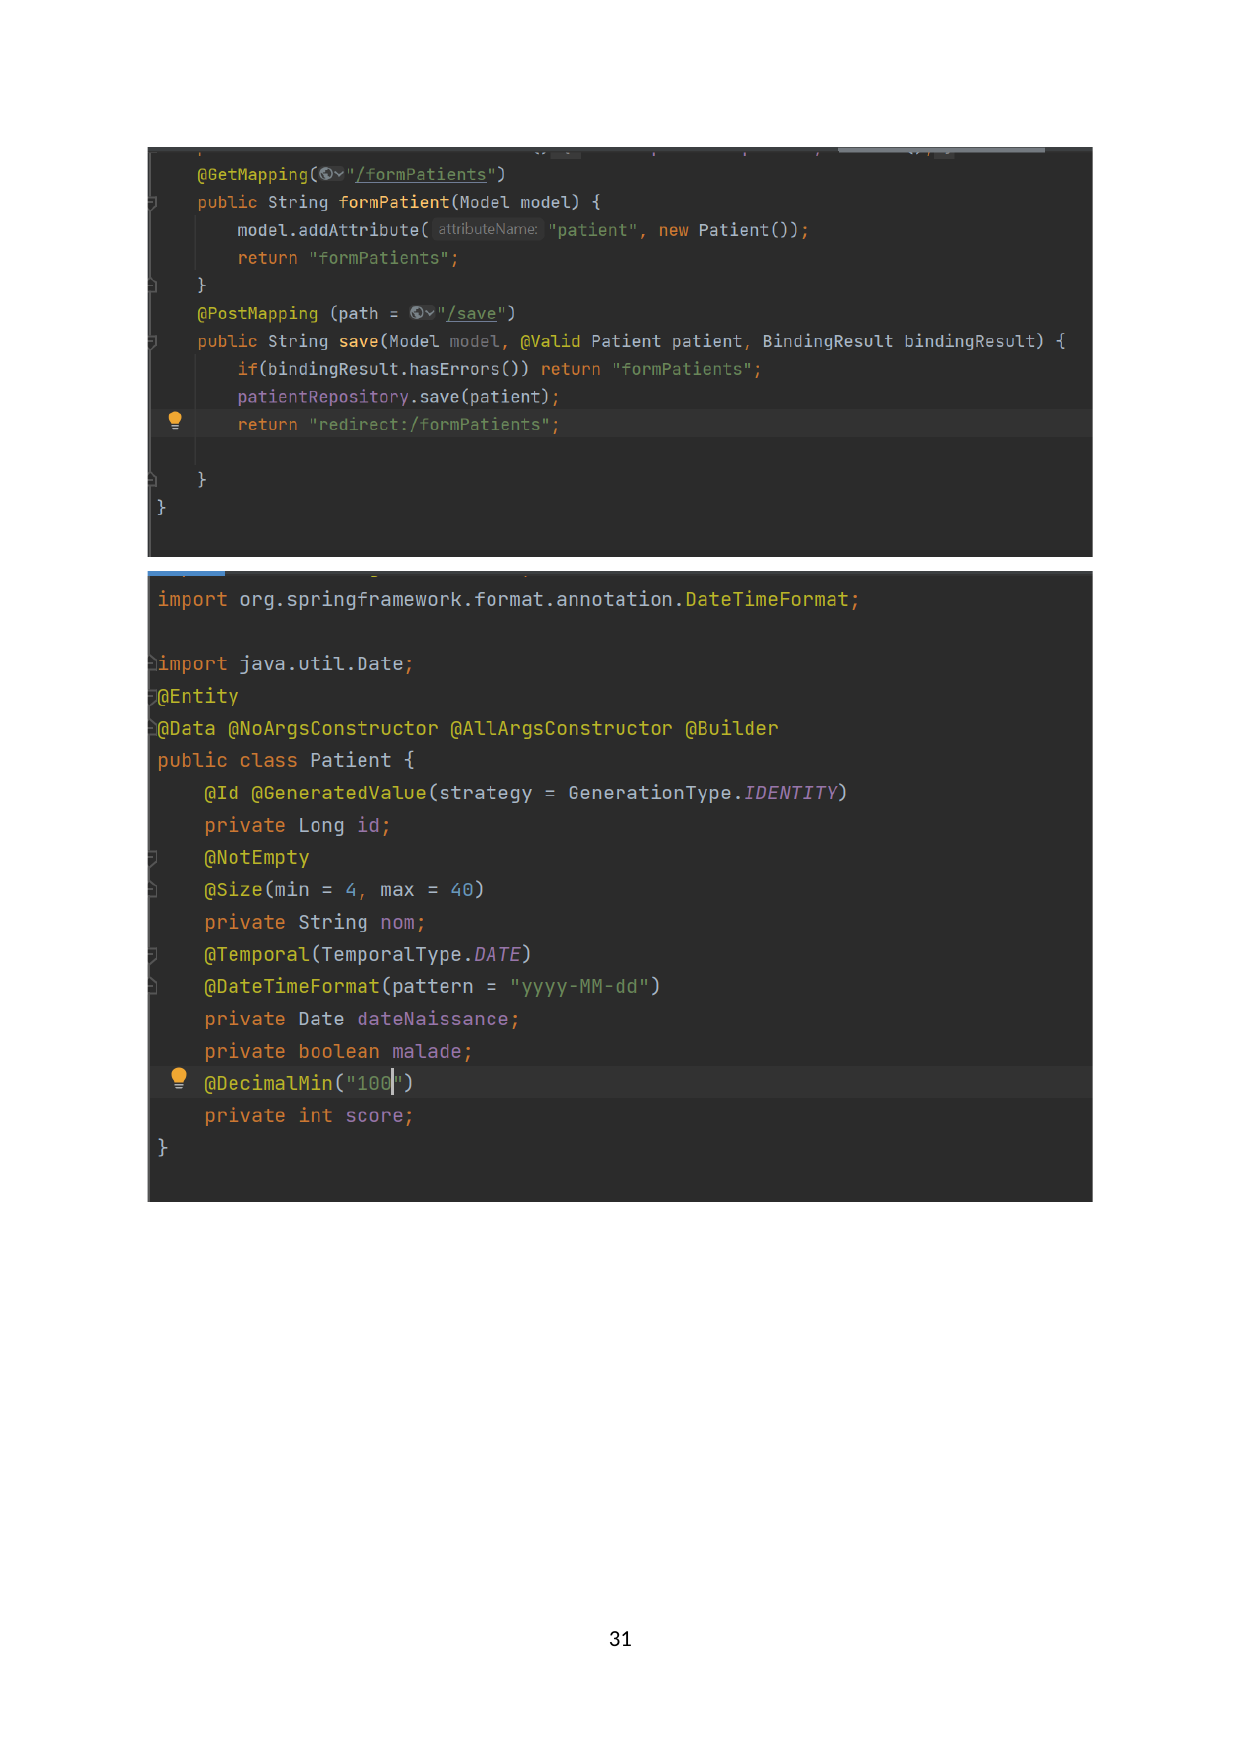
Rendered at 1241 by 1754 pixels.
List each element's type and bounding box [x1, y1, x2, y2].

picture [147, 571, 1093, 1202]
picture [147, 147, 1093, 557]
